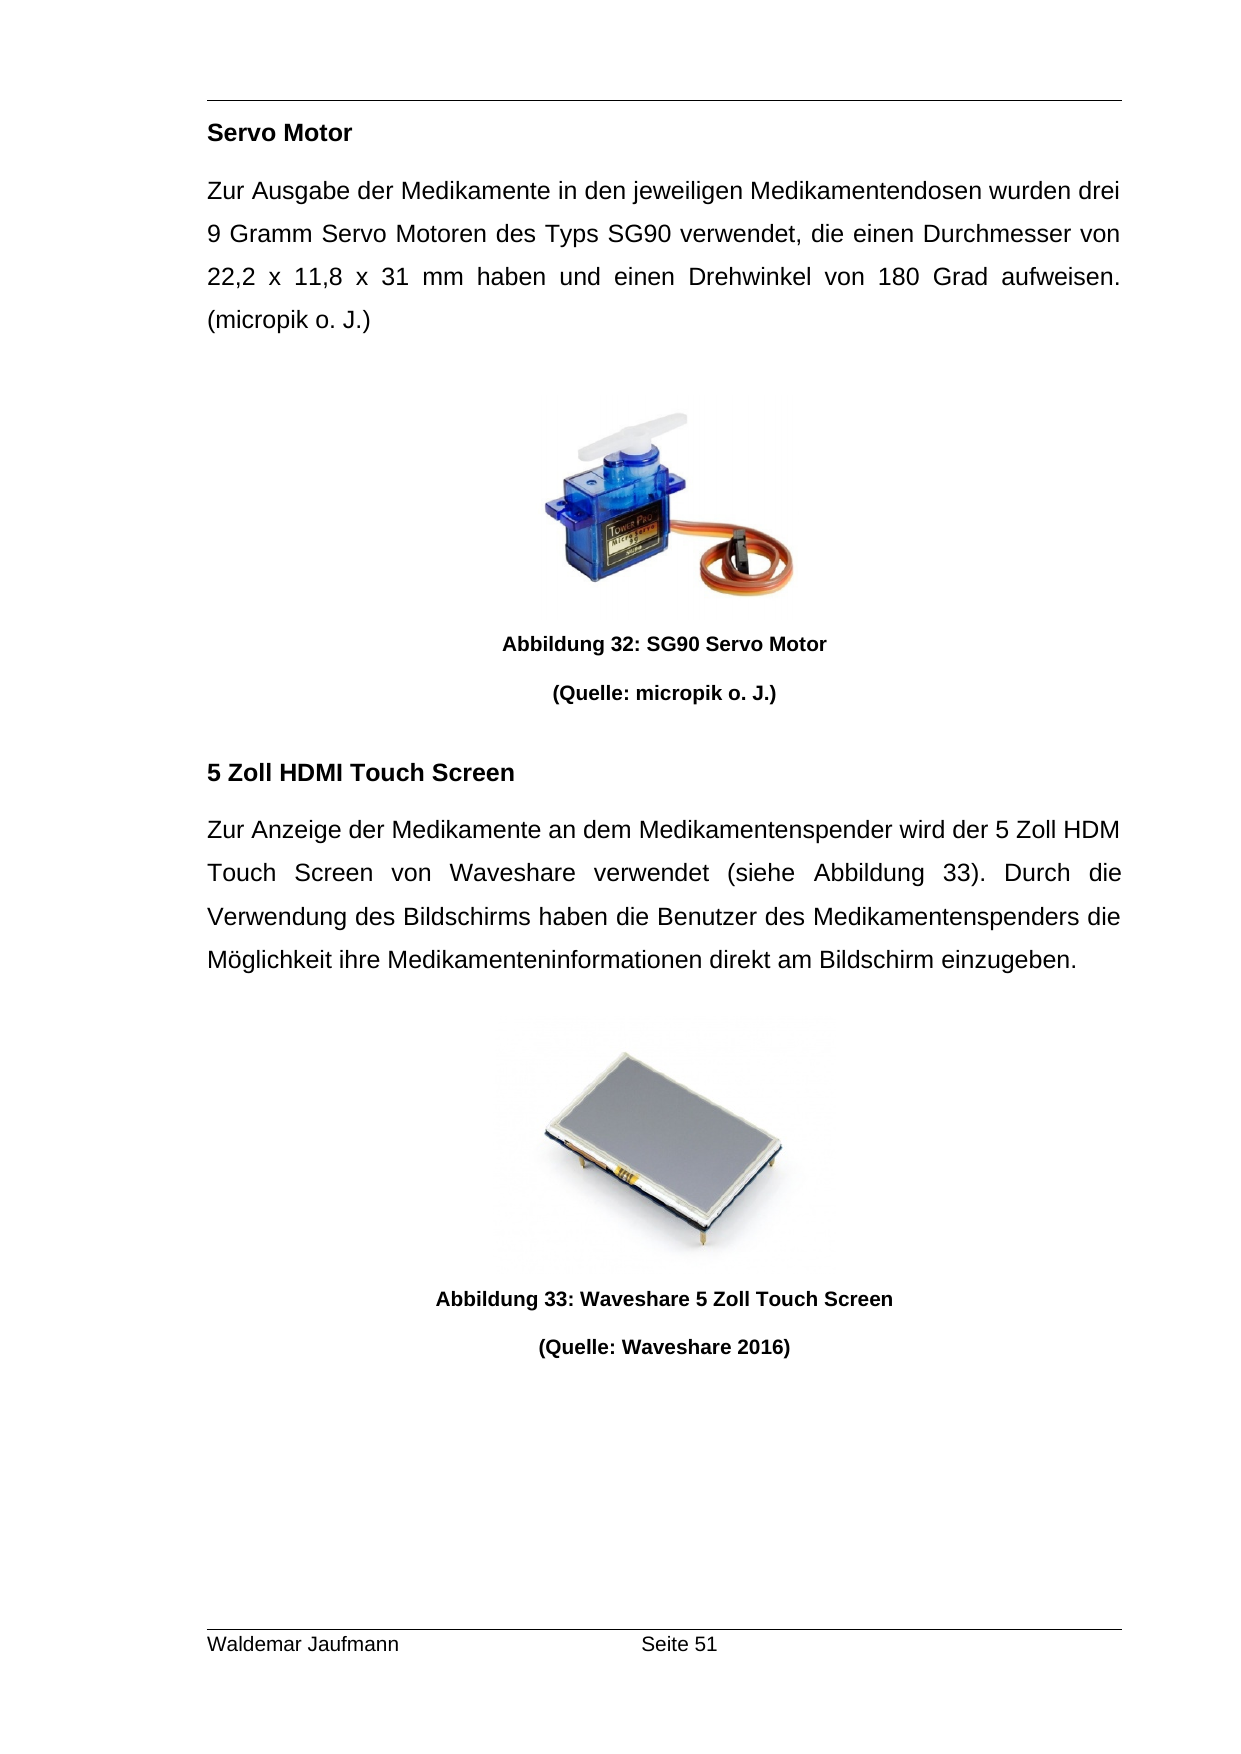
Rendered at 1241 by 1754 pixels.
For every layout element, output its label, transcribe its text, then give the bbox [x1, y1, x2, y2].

text Zur Ausgabe der Medikamente in den jeweiligen Medikamentendosen wurden drei 9 Gramm Servo Motoren des Typs SG90 verwendet, die einen Durchmesser von 22,2 x 11,8 x 31 mm haben und einen Drehwinkel von 180 Grad aufweisen. (micropik o. J.) [207, 176, 1122, 334]
text 5 Zoll HDMI Touch Screen [207, 758, 1122, 786]
picture [492, 1016, 837, 1274]
text Zur Anzeige der Medikamente an dem Medikamentenspender wird der 5 Zoll HDM Touch Screen von Waveshare verwendet (siehe Abbildung 33). Durch die Verwendung des Bildschirms haben die Benutzer des Medikamentenspenders die Möglichkeit ihre Medikamenteninformationen direkt am Bildschirm einzugeben. [207, 815, 1122, 973]
text (Quelle: Waveshare 2016) [207, 1335, 1122, 1359]
text (Quelle: micropik o. J.) [207, 681, 1122, 704]
text Abbildung 32: SG90 Servo Motor [207, 632, 1122, 656]
text Abbildung 33: Waveshare 5 Zoll Touch Screen [207, 1287, 1122, 1311]
picture [530, 391, 799, 620]
text Servo Motor [207, 118, 1122, 147]
